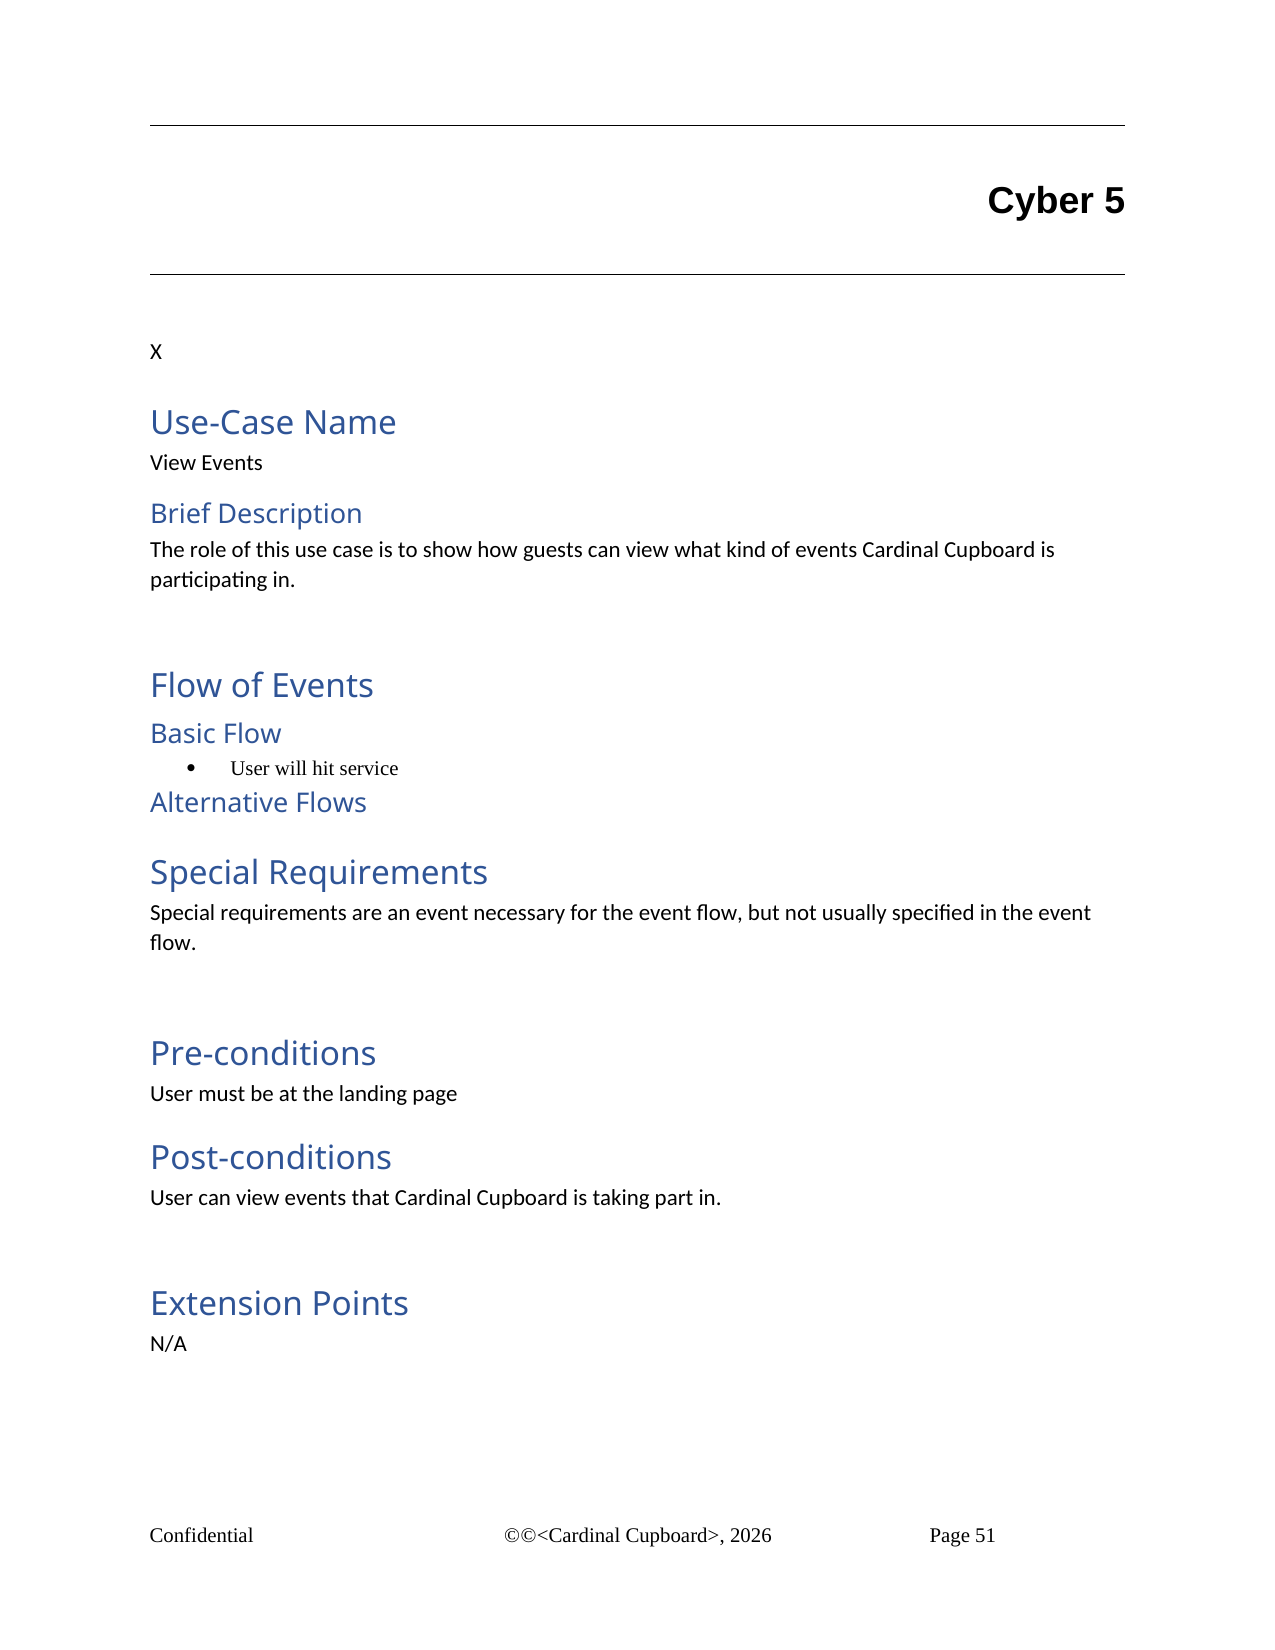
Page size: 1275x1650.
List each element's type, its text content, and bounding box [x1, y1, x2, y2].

text Special requirements are an event necessary for the event flow, but not usually specified in the event flow. [150, 898, 1125, 956]
subtitle Post-conditions [150, 1134, 1125, 1179]
subtitle Flow of Events [150, 662, 1125, 707]
subtitle Extension Points [150, 1280, 1125, 1325]
text N/A [150, 1329, 1125, 1357]
text The role of this use case is to show how guests can view what kind of events Cardinal Cupboard is participating in. [150, 535, 1125, 593]
text User must be at the landing page [150, 1079, 1125, 1107]
list User will hit service [187, 755, 1125, 780]
subtitle Alternative Flows [150, 784, 1125, 821]
subtitle Use-Case Name [150, 399, 1125, 444]
subtitle Basic Flow [150, 715, 1125, 752]
subtitle Pre-conditions [150, 1030, 1125, 1075]
subtitle Special Requirements [150, 849, 1125, 894]
text View Events [150, 448, 1125, 476]
text User can view events that Cardinal Cupboard is taking part in. [150, 1183, 1125, 1211]
subtitle Brief Description [150, 495, 1125, 532]
